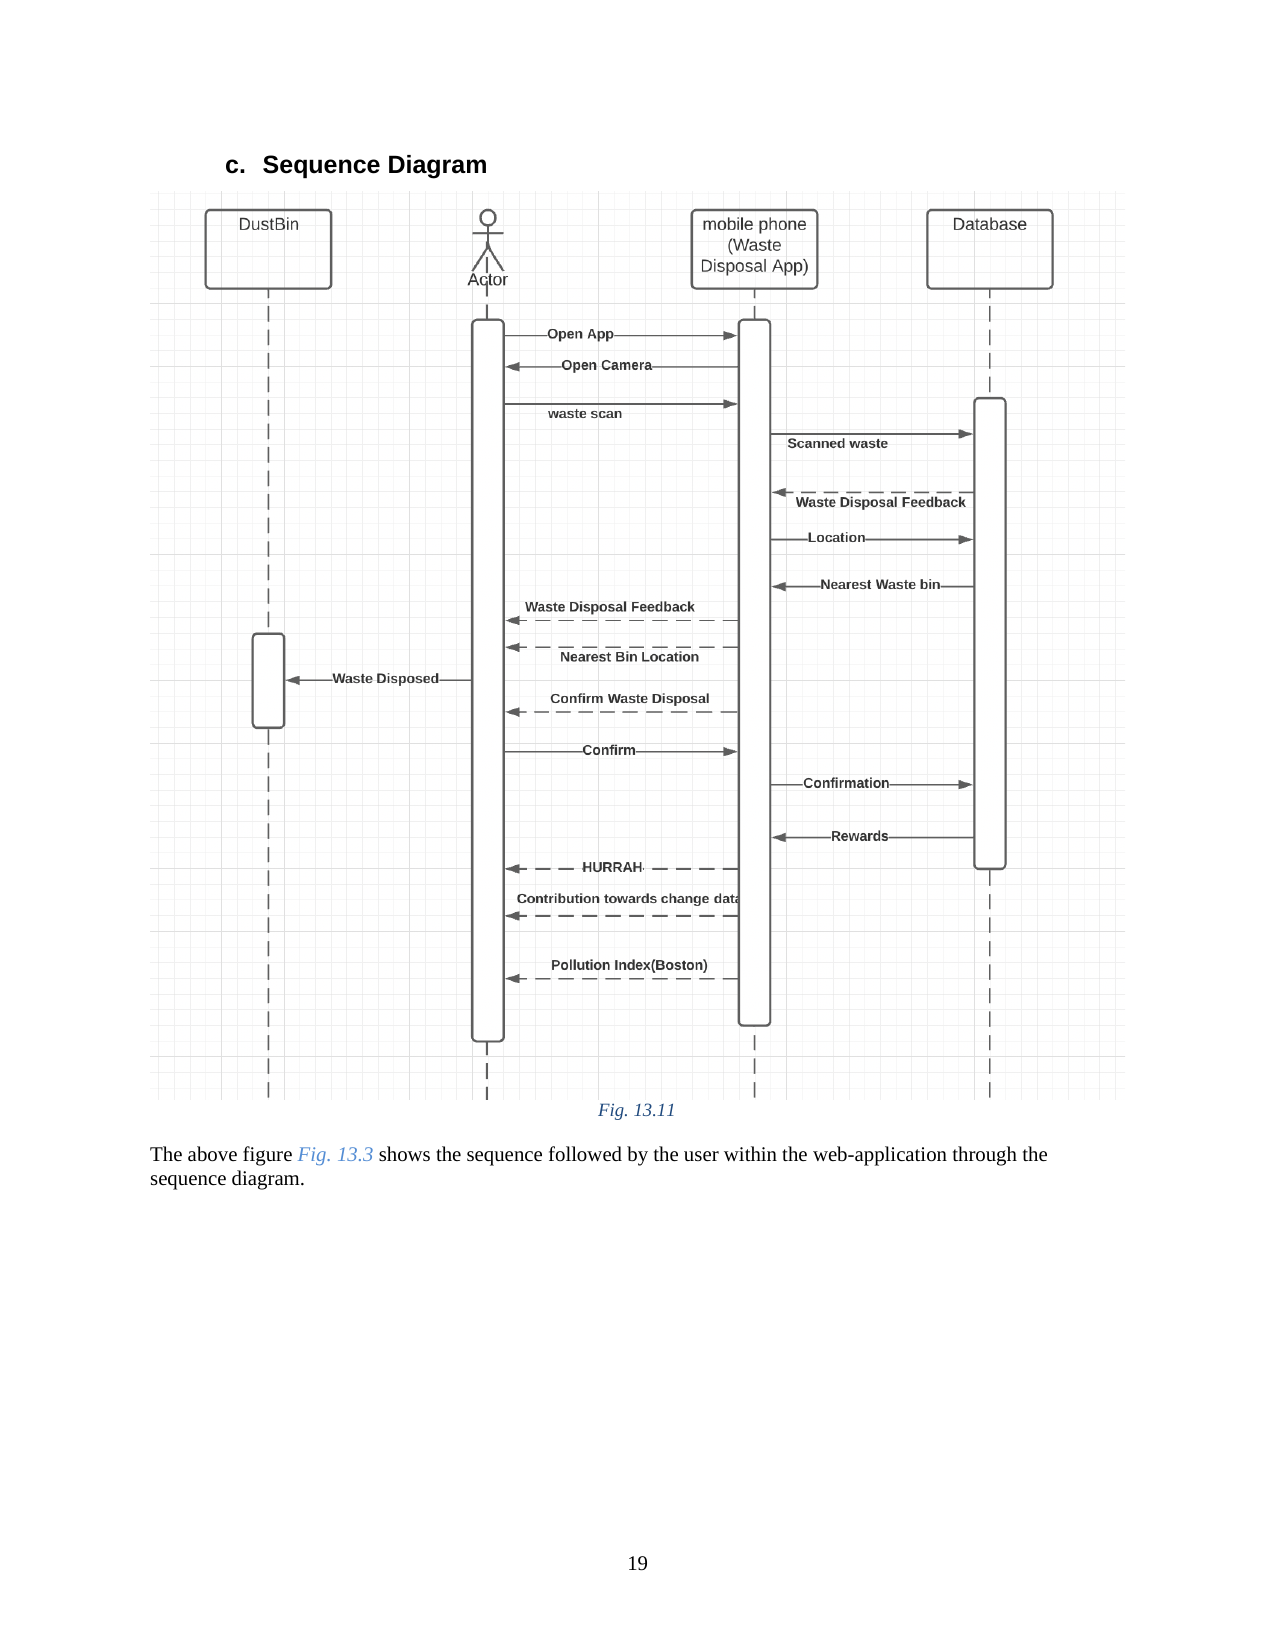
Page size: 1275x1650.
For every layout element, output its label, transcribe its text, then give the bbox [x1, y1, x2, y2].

picture [150, 191, 1125, 1100]
subtitle Sequence Diagram [225, 150, 1125, 179]
text The above figure Fig. 13.3 shows the sequence followed by the user within the web-application through the sequence diagram. [150, 1142, 1125, 1190]
